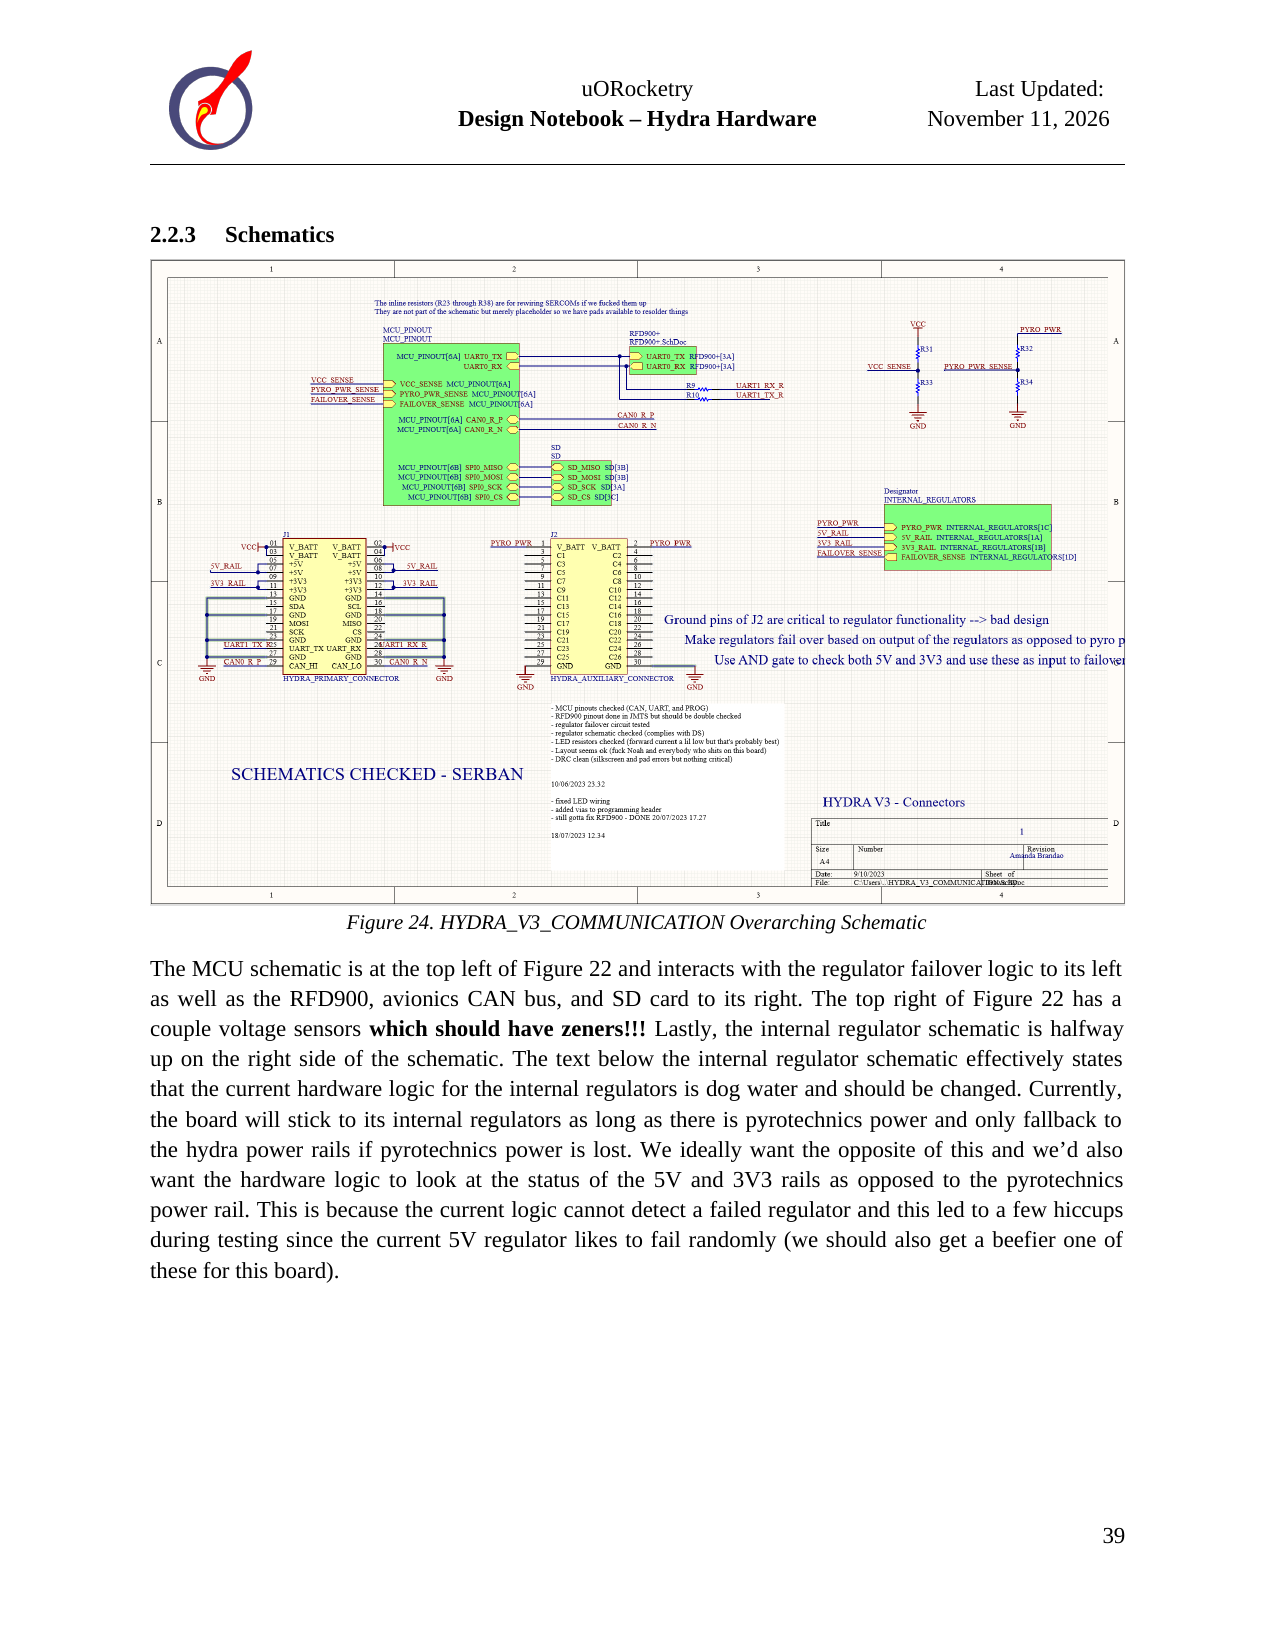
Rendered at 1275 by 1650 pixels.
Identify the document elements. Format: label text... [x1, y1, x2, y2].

picture [165, 46, 258, 152]
picture [150, 259, 1125, 906]
text Figure 24. HYDRA_V3_COMMUNICATION Overarching Schematic [150, 910, 1125, 934]
text The MCU schematic is at the top left of Figure 22 and interacts with the regulator failover logic to its left as well as the RFD900, avionics CAN bus, and SD card to its right. The top right of Figure 22 has a couple voltage sensors which should have zeners!!! Lastly, the internal regulator schematic is halfway up on the right side of the schematic. The text below the internal regulator schematic effectively states that the current hardware logic for the internal regulators is dog water and should be changed. Currently, the board will stick to its internal regulators as long as there is pyrotechnics power and only fallback to the hydra power rails if pyrotechnics power is lost. We ideally want the opposite of this and we’d also want the hardware logic to look at the status of the 5V and 3V3 rails as opposed to the pyrotechnics power rail. This is because the current logic cannot detect a failed regulator and this led to a few hiccups during testing since the current 5V regulator likes to fail randomly (we should also get a beefier one of these for this board). [150, 954, 1125, 1283]
subtitle Schematics [150, 221, 1125, 247]
